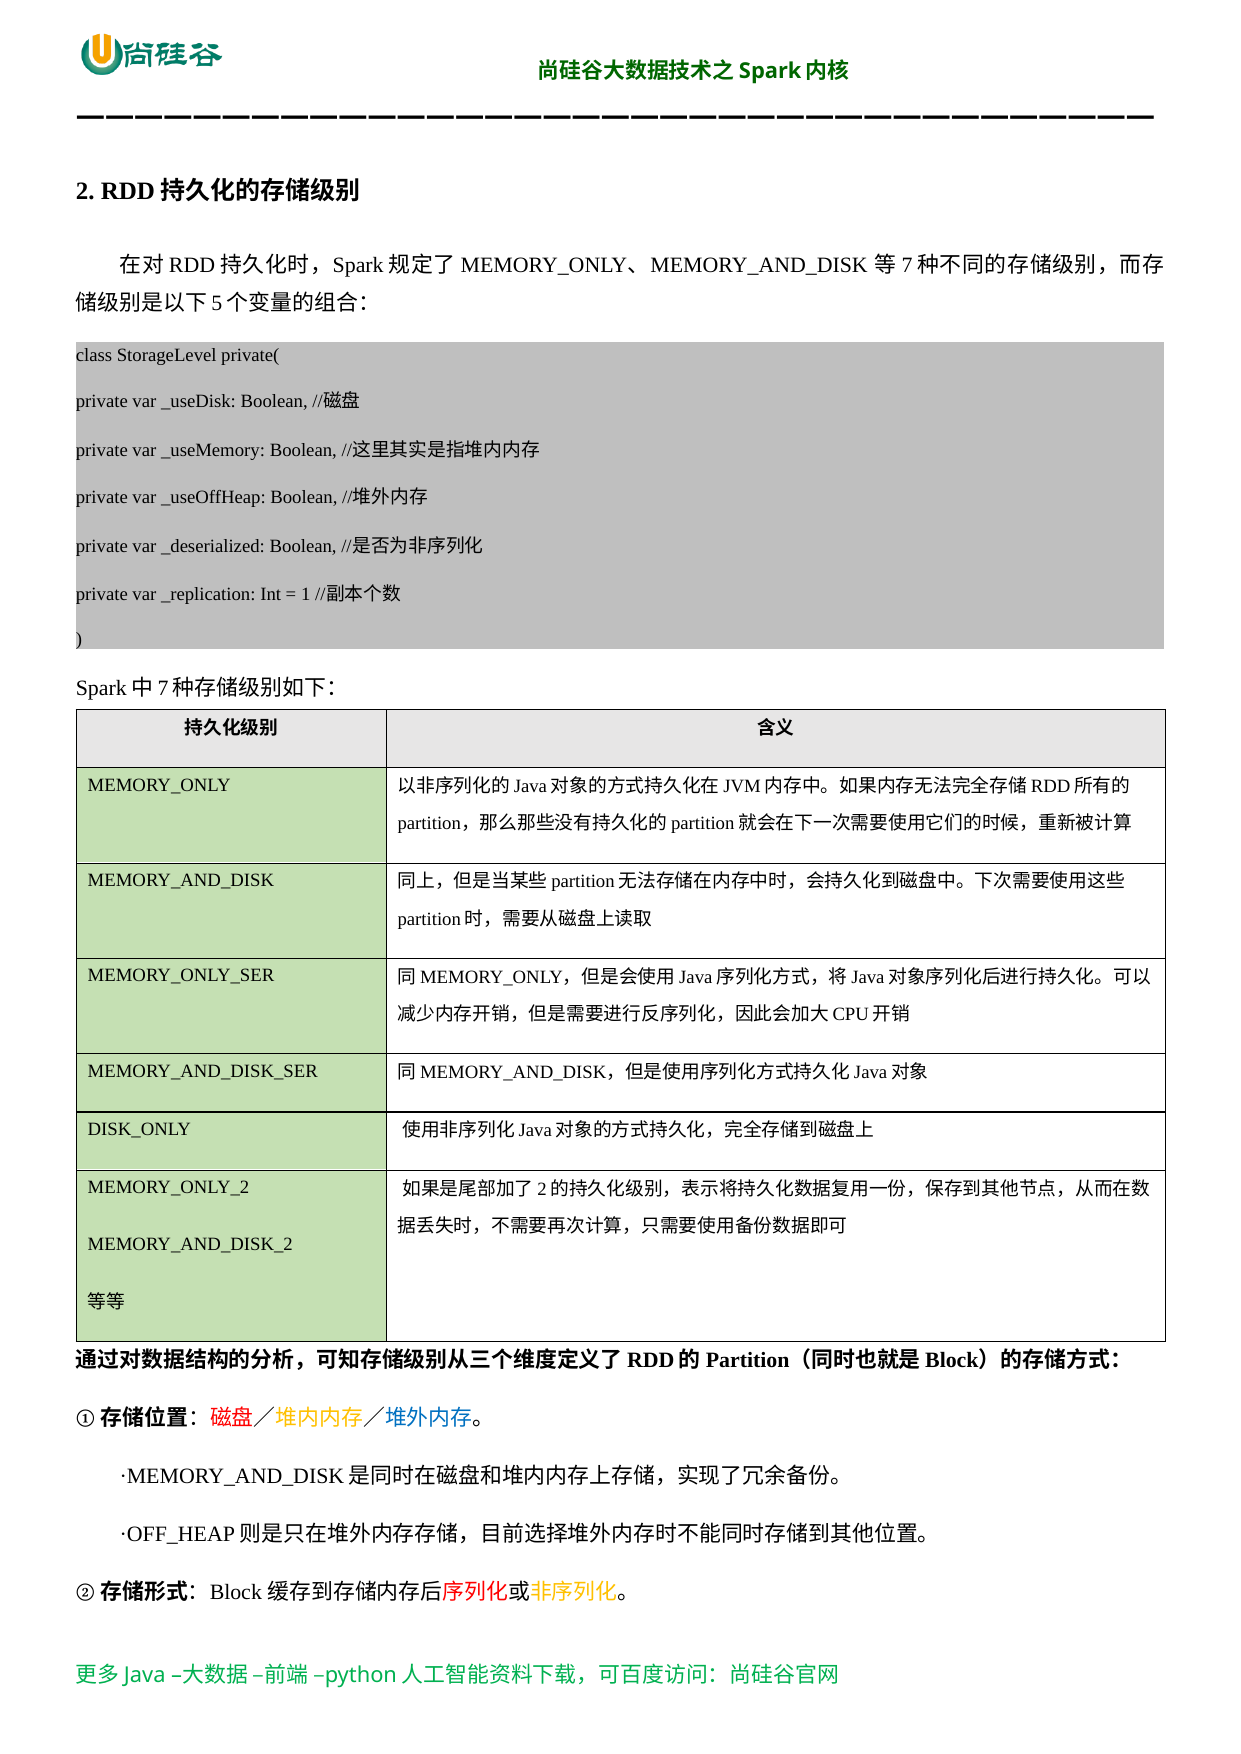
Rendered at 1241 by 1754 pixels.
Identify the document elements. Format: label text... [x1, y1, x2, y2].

table_cell MEMORY_AND_DISK [77, 864, 386, 958]
text 2. RDD持久化的存储级别 [76, 156, 1164, 221]
text ) [76, 626, 1164, 649]
text ② 存储形式：Block 缓存到存储内存后序列化或非序列化。 [76, 1574, 1164, 1606]
table_cell 同MEMORY_AND_DISK，但是使用序列化方式持久化Java对象 [387, 1054, 1165, 1111]
text private var _useMemory: Boolean, //这里其实是指堆内内存 [76, 434, 1164, 461]
table_cell MEMORY_ONLY [77, 768, 386, 862]
text private var _useOffHeap: Boolean, //堆外内存 [76, 482, 1164, 509]
text ① 存储位置：磁盘／堆内内存／堆外内存。 [76, 1400, 1164, 1432]
table_cell MEMORY_AND_DISK_SER [77, 1054, 386, 1111]
table_cell 以非序列化的Java对象的方式持久化在JVM内存中。如果内存无法完全存储RDD所有的partition，那么那些没有持久化的partition就会在下一次需要使用它们的时候，重新被计算 [387, 768, 1165, 862]
table_cell 如果是尾部加了2的持久化级别，表示将持久化数据复用一份，保存到其他节点，从而在数据丢失时，不需要再次计算，只需要使用备份数据即可 [387, 1171, 1165, 1341]
text class StorageLevel private( [76, 342, 1164, 365]
table_header 持久化级别 [77, 710, 386, 767]
table_header 含义 [387, 710, 1165, 767]
table_cell DISK_ONLY [77, 1113, 386, 1169]
table_cell MEMORY_ONLY_SER [77, 959, 386, 1053]
table_cell 同MEMORY_ONLY，但是会使用Java序列化方式，将Java对象序列化后进行持久化。可以减少内存开销，但是需要进行反序列化，因此会加大CPU开销 [387, 959, 1165, 1053]
table_cell 使用非序列化Java对象的方式持久化，完全存储到磁盘上 [387, 1113, 1165, 1169]
text private var _replication: Int = 1 //副本个数 [76, 578, 1164, 605]
table_cell MEMORY_ONLY_2 MEMORY_AND_DISK_2 等等 [77, 1171, 386, 1341]
text private var _useDisk: Boolean, //磁盘 [76, 386, 1164, 413]
text ·MEMORY_AND_DISK是同时在磁盘和堆内内存上存储，实现了冗余备份。 [76, 1458, 1164, 1490]
text 通过对数据结构的分析，可知存储级别从三个维度定义了RDD的 Partition（同时也就是Block）的存储方式： [76, 1342, 1164, 1374]
text 在对RDD持久化时，Spark规定了MEMORY_ONLY、MEMORY_AND_DISK 等7种不同的存储级别，而存储级别是以下5个变量的组合： [76, 247, 1164, 317]
text ·OFF_HEAP 则是只在堆外内存存储，目前选择堆外内存时不能同时存储到其他位置。 [76, 1516, 1164, 1548]
table_cell 同上，但是当某些partition无法存储在内存中时，会持久化到磁盘中。下次需要使用这些partition时，需要从磁盘上读取 [387, 864, 1165, 958]
text private var _deserialized: Boolean, //是否为非序列化 [76, 530, 1164, 557]
picture [75, 29, 226, 79]
text Spark中7种存储级别如下： [76, 670, 1164, 702]
